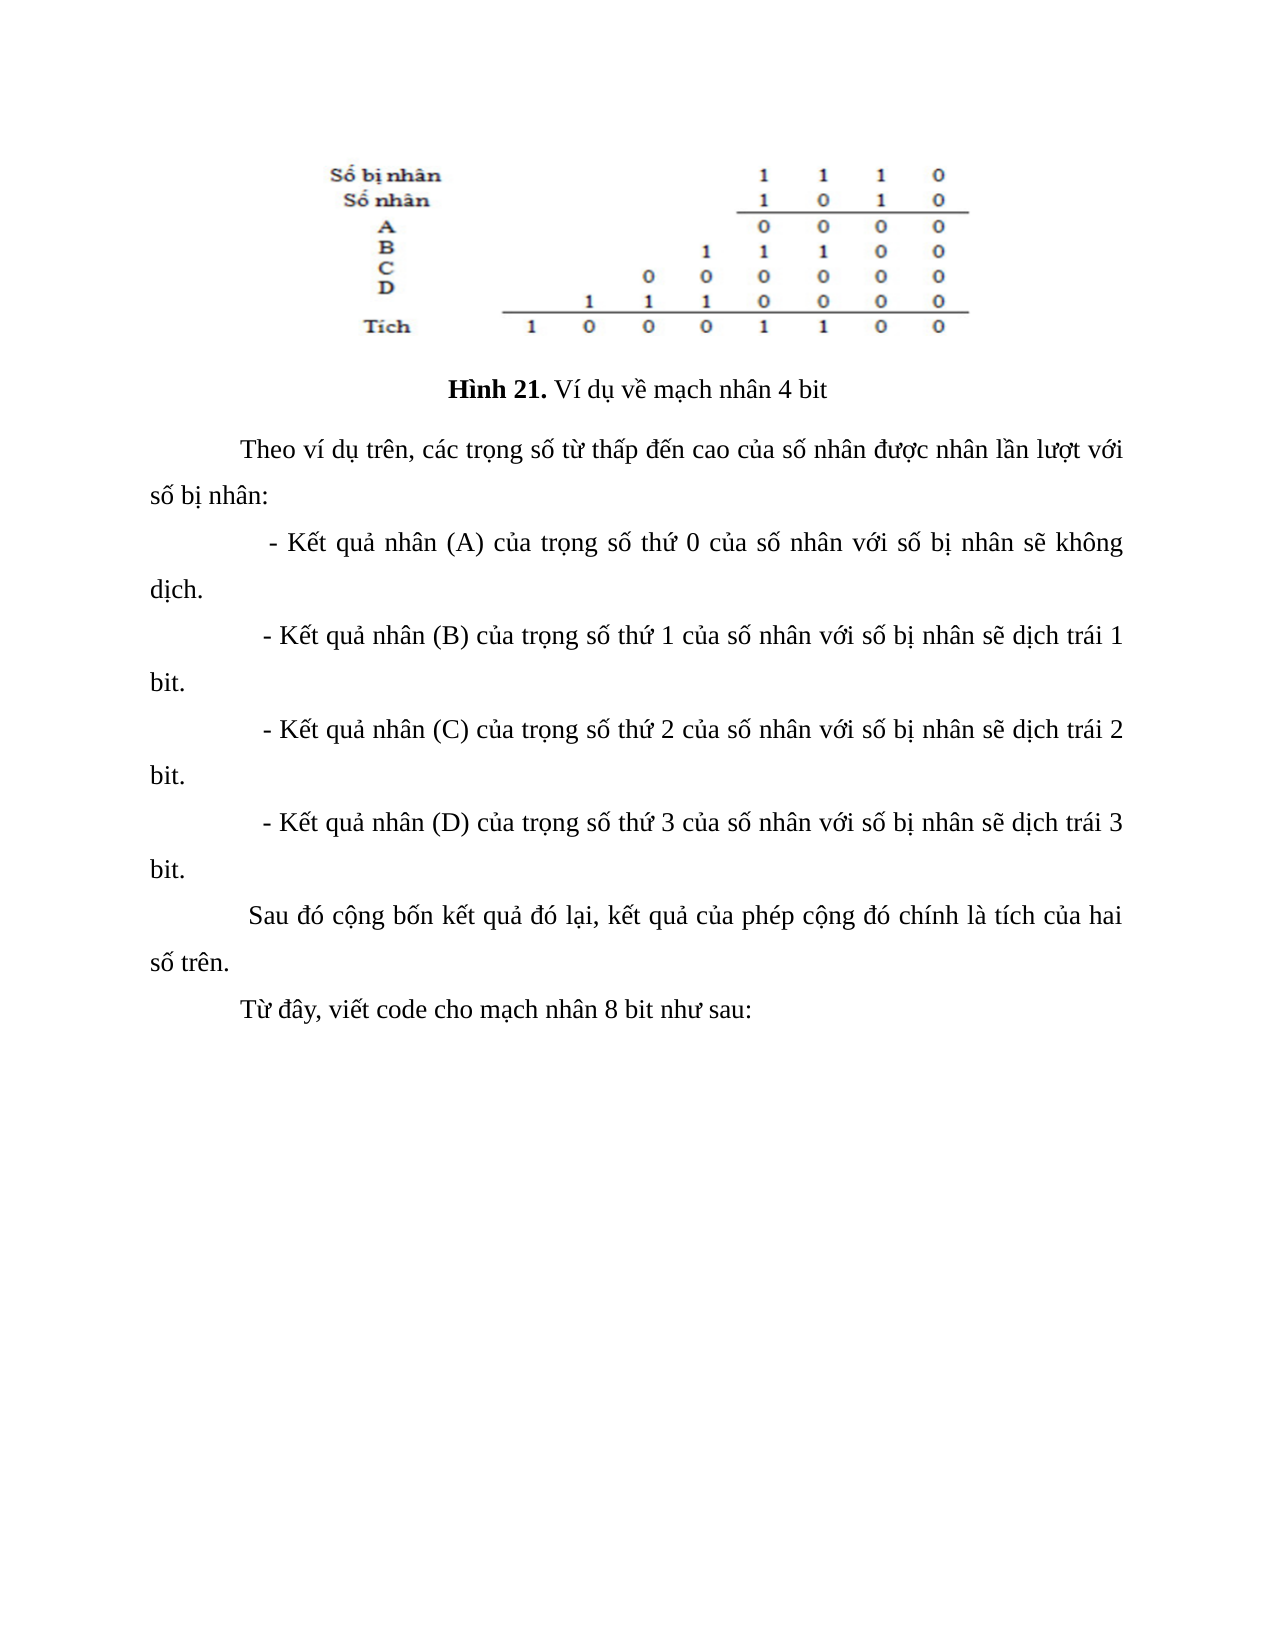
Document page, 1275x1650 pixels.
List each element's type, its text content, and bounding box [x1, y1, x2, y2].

text - Kết quả nhân (C) của trọng số thứ 2 của số nhân với số bị nhân sẽ dịch trái 2 bit. [150, 713, 1125, 791]
text Sau đó cộng bốn kết quả đó lại, kết quả của phép cộng đó chính là tích của hai số trên. [150, 899, 1125, 977]
picture [301, 150, 978, 358]
text Theo ví dụ trên, các trọng số từ thấp đến cao của số nhân được nhân lần lượt với số bị nhân: [150, 433, 1125, 511]
text - Kết quả nhân (B) của trọng số thứ 1 của số nhân với số bị nhân sẽ dịch trái 1 bit. [150, 619, 1125, 697]
text Từ đây, viết code cho mạch nhân 8 bit như sau: [150, 993, 1125, 1024]
text - Kết quả nhân (D) của trọng số thứ 3 của số nhân với số bị nhân sẽ dịch trái 3 bit. [150, 806, 1125, 884]
text - Kết quả nhân (A) của trọng số thứ 0 của số nhân với số bị nhân sẽ không dịch. [150, 526, 1125, 604]
text Hình 21. Ví dụ về mạch nhân 4 bit [150, 373, 1125, 405]
